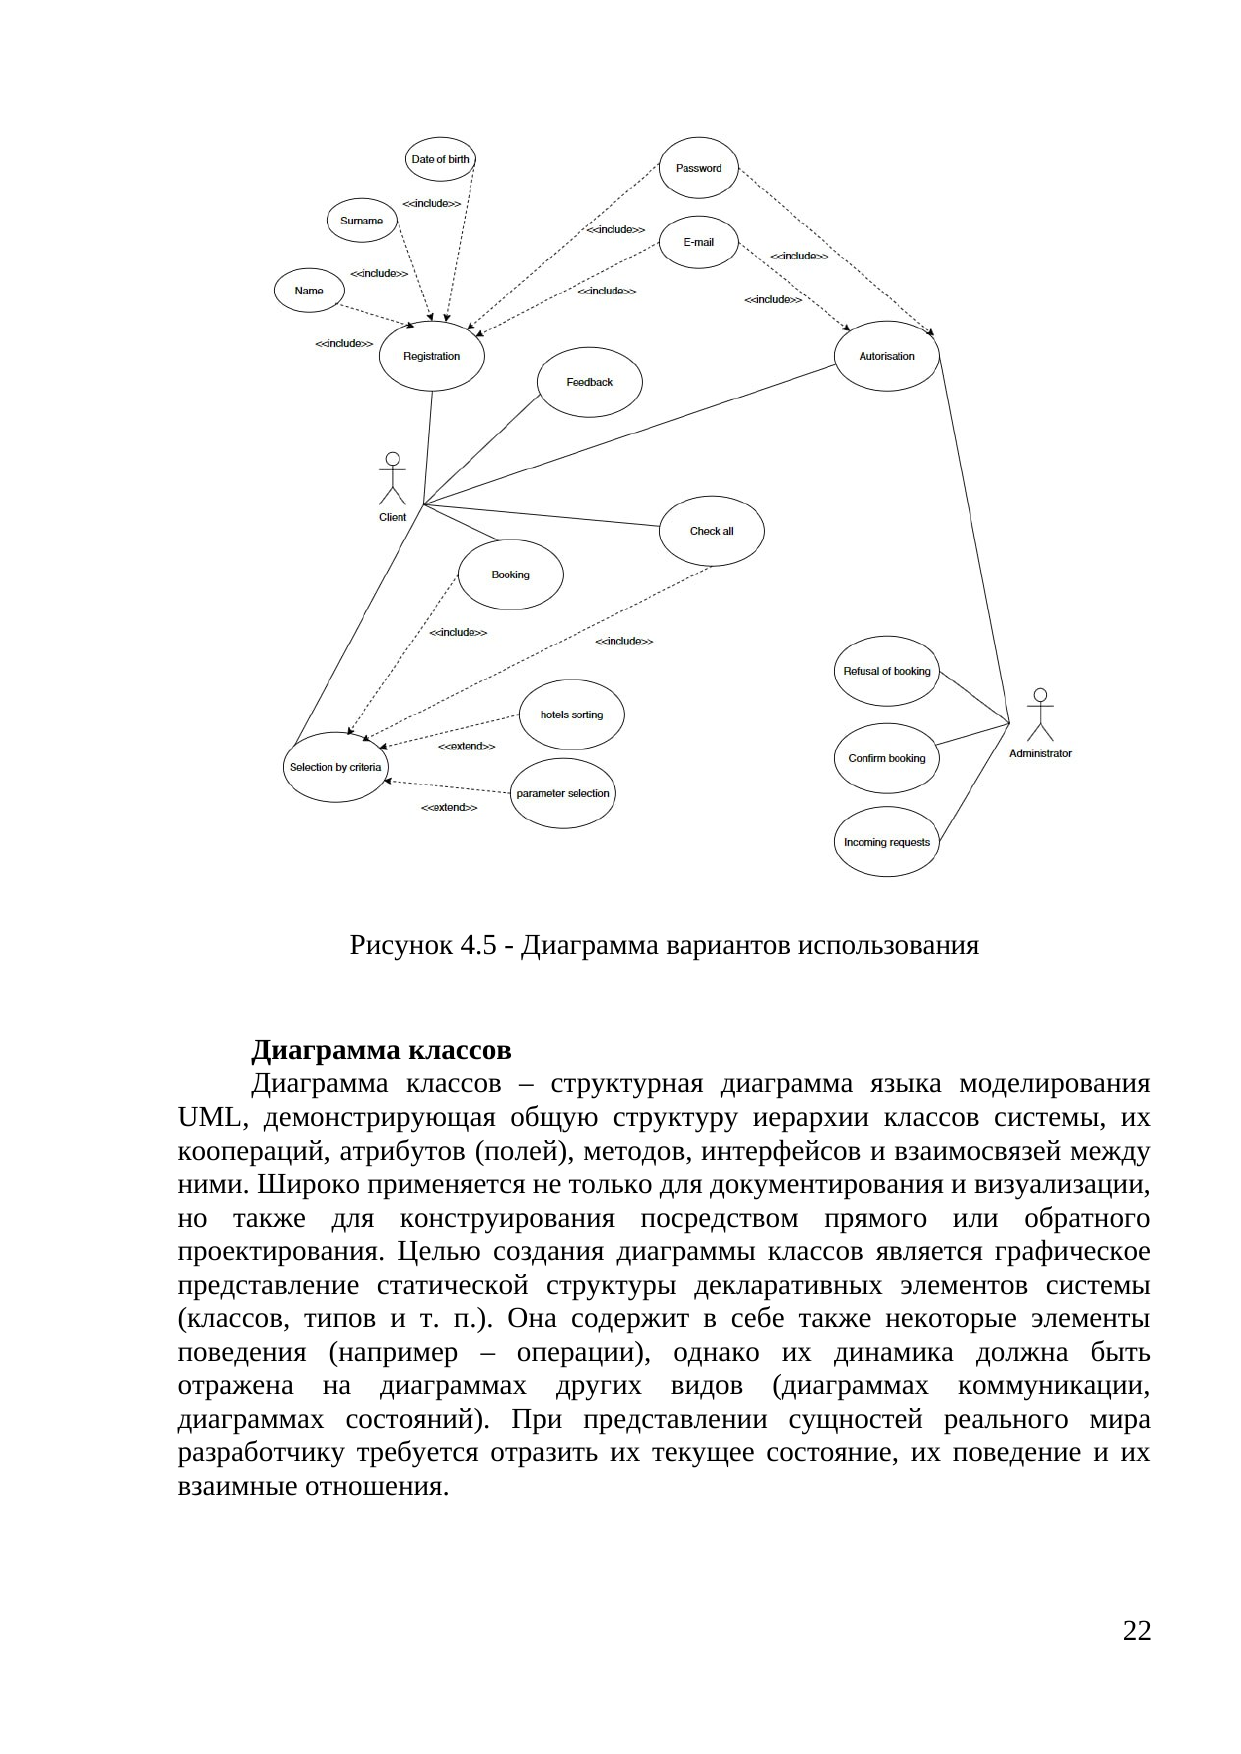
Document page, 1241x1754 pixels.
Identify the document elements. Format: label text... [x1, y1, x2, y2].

text Диаграмма классов [177, 1032, 1152, 1066]
text Рисунок 4.5 - Диаграмма вариантов использования [177, 927, 1152, 961]
picture [221, 118, 1113, 890]
text Диаграмма классов – структурная диаграмма языка моделирования UML, демонстрирующая общую структуру иерархии классов системы, их коопераций, атрибутов (полей), методов, интерфейсов и взаимосвязей между ними. Широко применяется не только для документирования и визуализации, но также для конструирования посредством прямого или обратного проектирования. Целью создания диаграммы классов является графическое представление статической структуры декларативных элементов системы (классов, типов и т. п.). Она содержит в себе также некоторые элементы поведения (например – операции), однако их динамика должна быть отражена на диаграммах других видов (диаграммах коммуникации, диаграммах состояний). При представлении сущностей реального мира разработчику требуется отразить их текущее состояние, их поведение и их взаимные отношения. [177, 1066, 1152, 1502]
